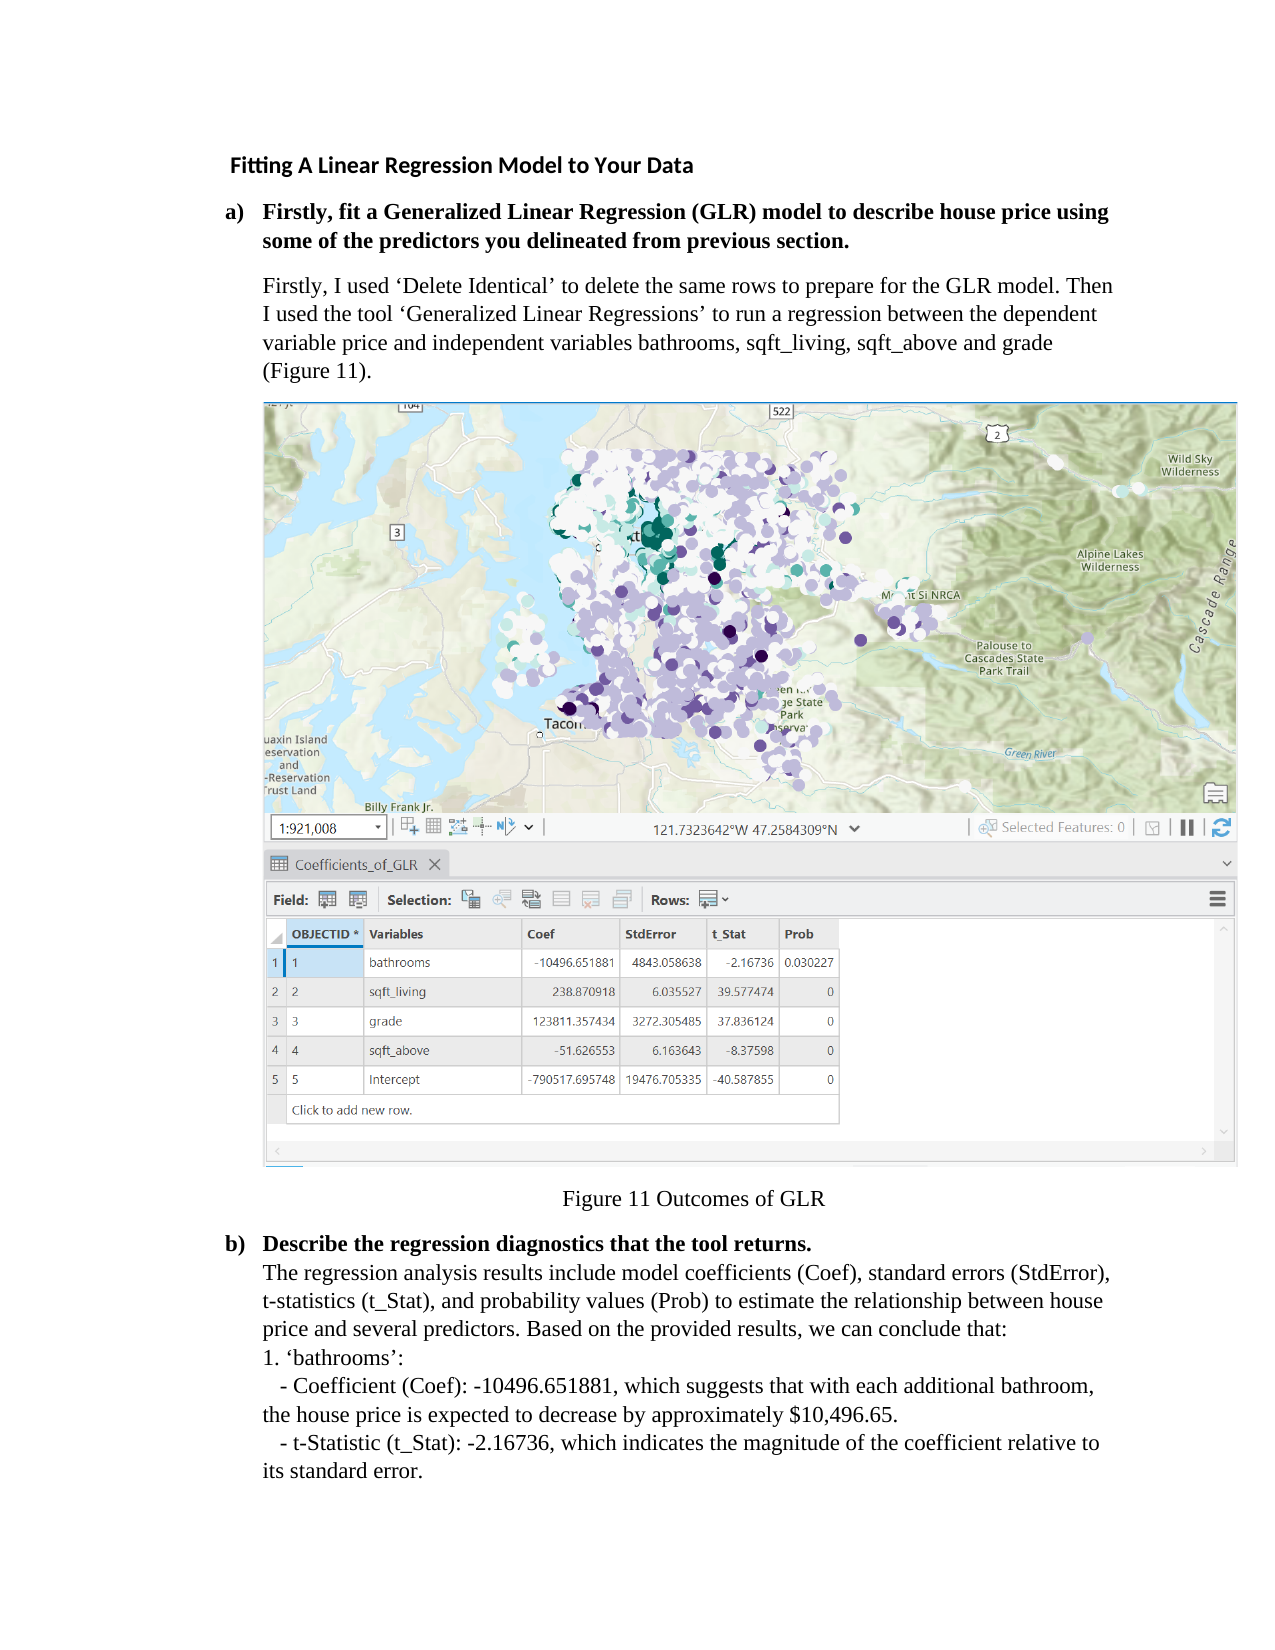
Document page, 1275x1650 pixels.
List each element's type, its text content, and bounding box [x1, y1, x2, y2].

text Firstly, I used ‘Delete Identical’ to delete the same rows to prepare for the GLR model. Then I used the tool ‘Generalized Linear Regressions’ to run a regression between the dependent variable price and independent variables bathrooms, sqft_living, sqft_above and grade (Figure 11). [262, 272, 1125, 383]
list 1. ‘bathrooms’: [262, 1344, 1125, 1370]
list - Coefficient (Coef): -10496.651881, which suggests that with each additional bathroom, the house price is expected to decrease by approximately $10,496.65. [262, 1372, 1125, 1427]
list The regression analysis results include model coefficients (Coef), standard errors (StdError), t-statistics (t_Stat), and probability values (Prob) to estimate the relationship between house price and several predictors. Based on the provided results, we can conclude that: [262, 1258, 1125, 1342]
text Figure 11 Outcomes of GLR [262, 1185, 1125, 1211]
list Firstly, fit a Generalized Linear Regression (GLR) model to describe house price using some of the predictors you delineated from previous section. [225, 198, 1125, 253]
list Describe the regression diagnostics that the tool returns. [225, 1230, 1125, 1256]
picture [262, 402, 1238, 1167]
list - t-Statistic (t_Stat): -2.16736, which indicates the magnitude of the coefficient relative to its standard error. [262, 1429, 1125, 1484]
text Fitting A Linear Regression Model to Your Data [150, 150, 1125, 179]
